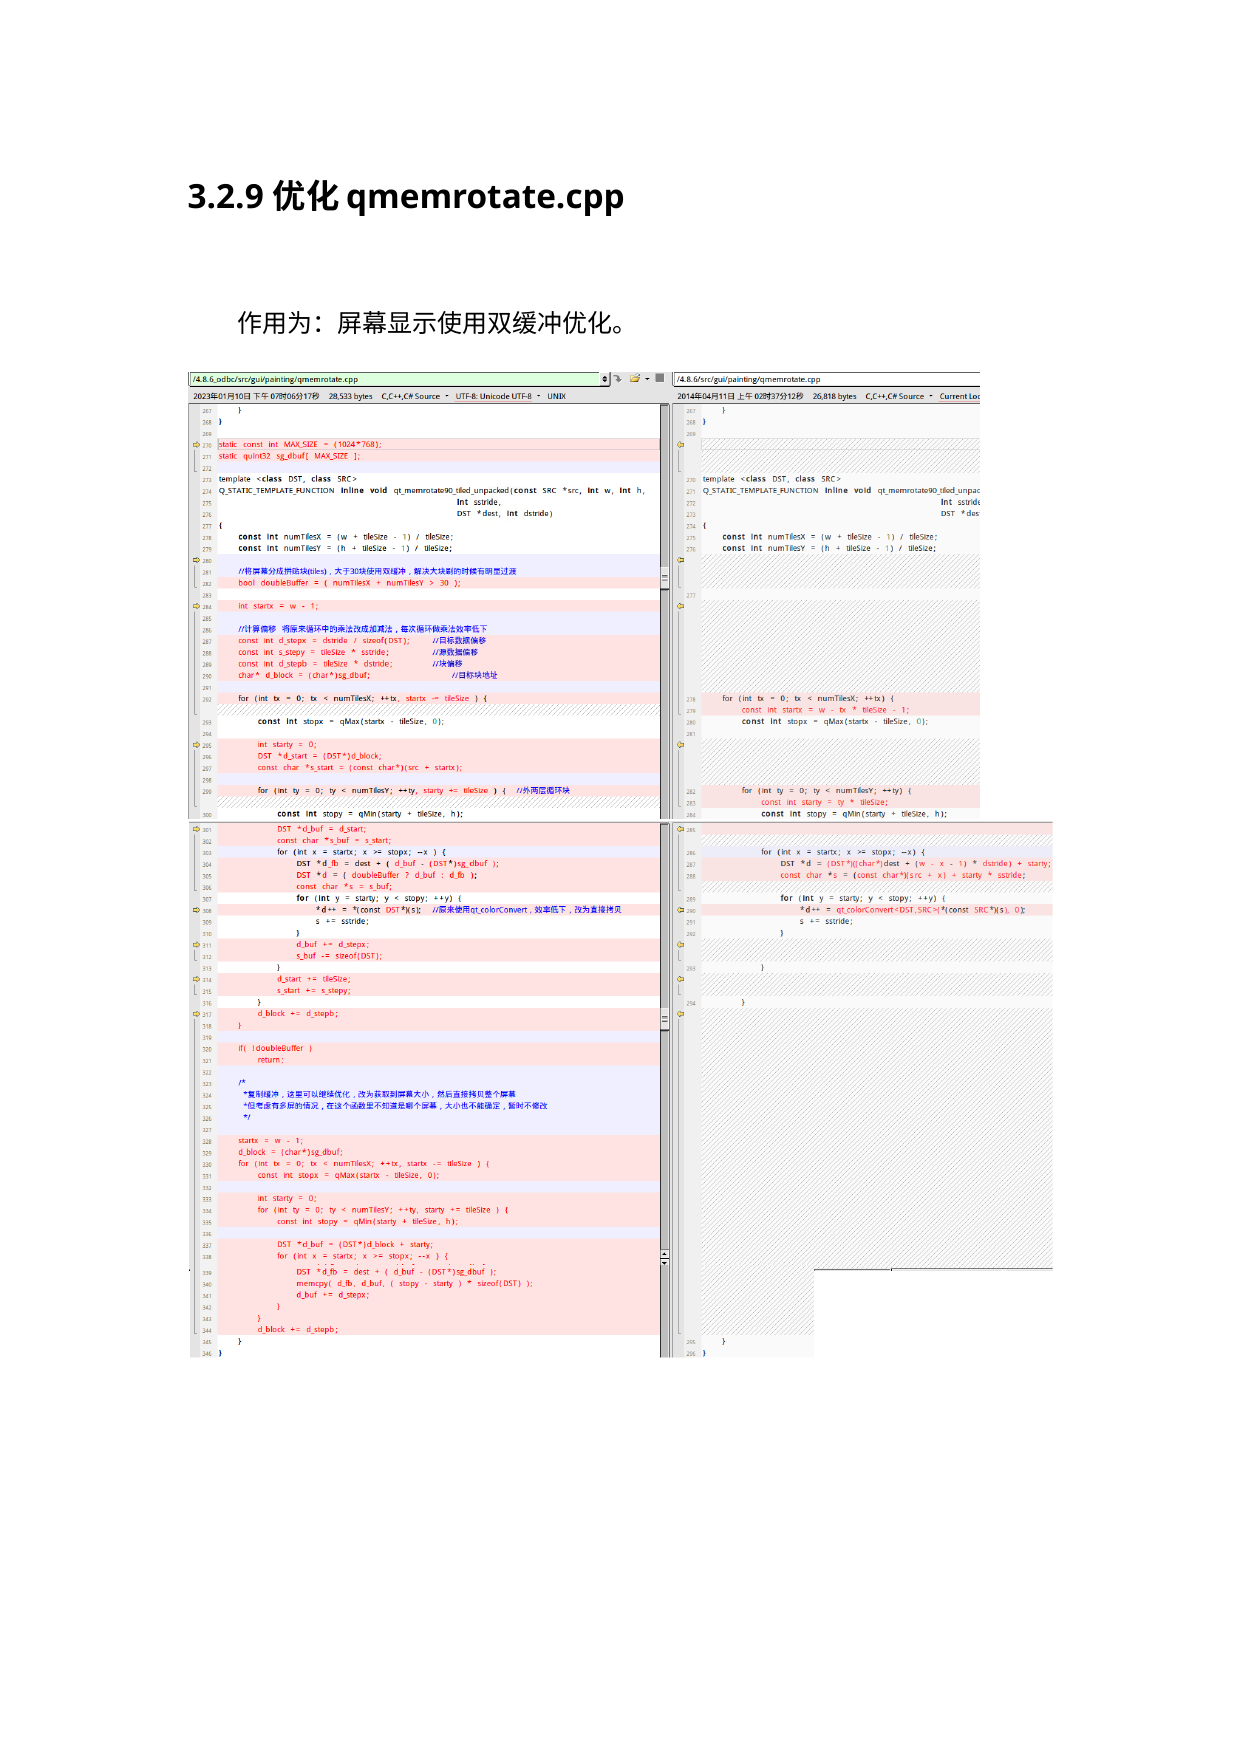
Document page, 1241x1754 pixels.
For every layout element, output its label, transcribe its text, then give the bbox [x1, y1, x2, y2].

subtitle 3.2.9 优化qmemrotate.cpp [187, 162, 1053, 227]
picture [187, 372, 1053, 1361]
text 作用为：屏幕显示使用双缓冲优化。 [187, 289, 1053, 354]
